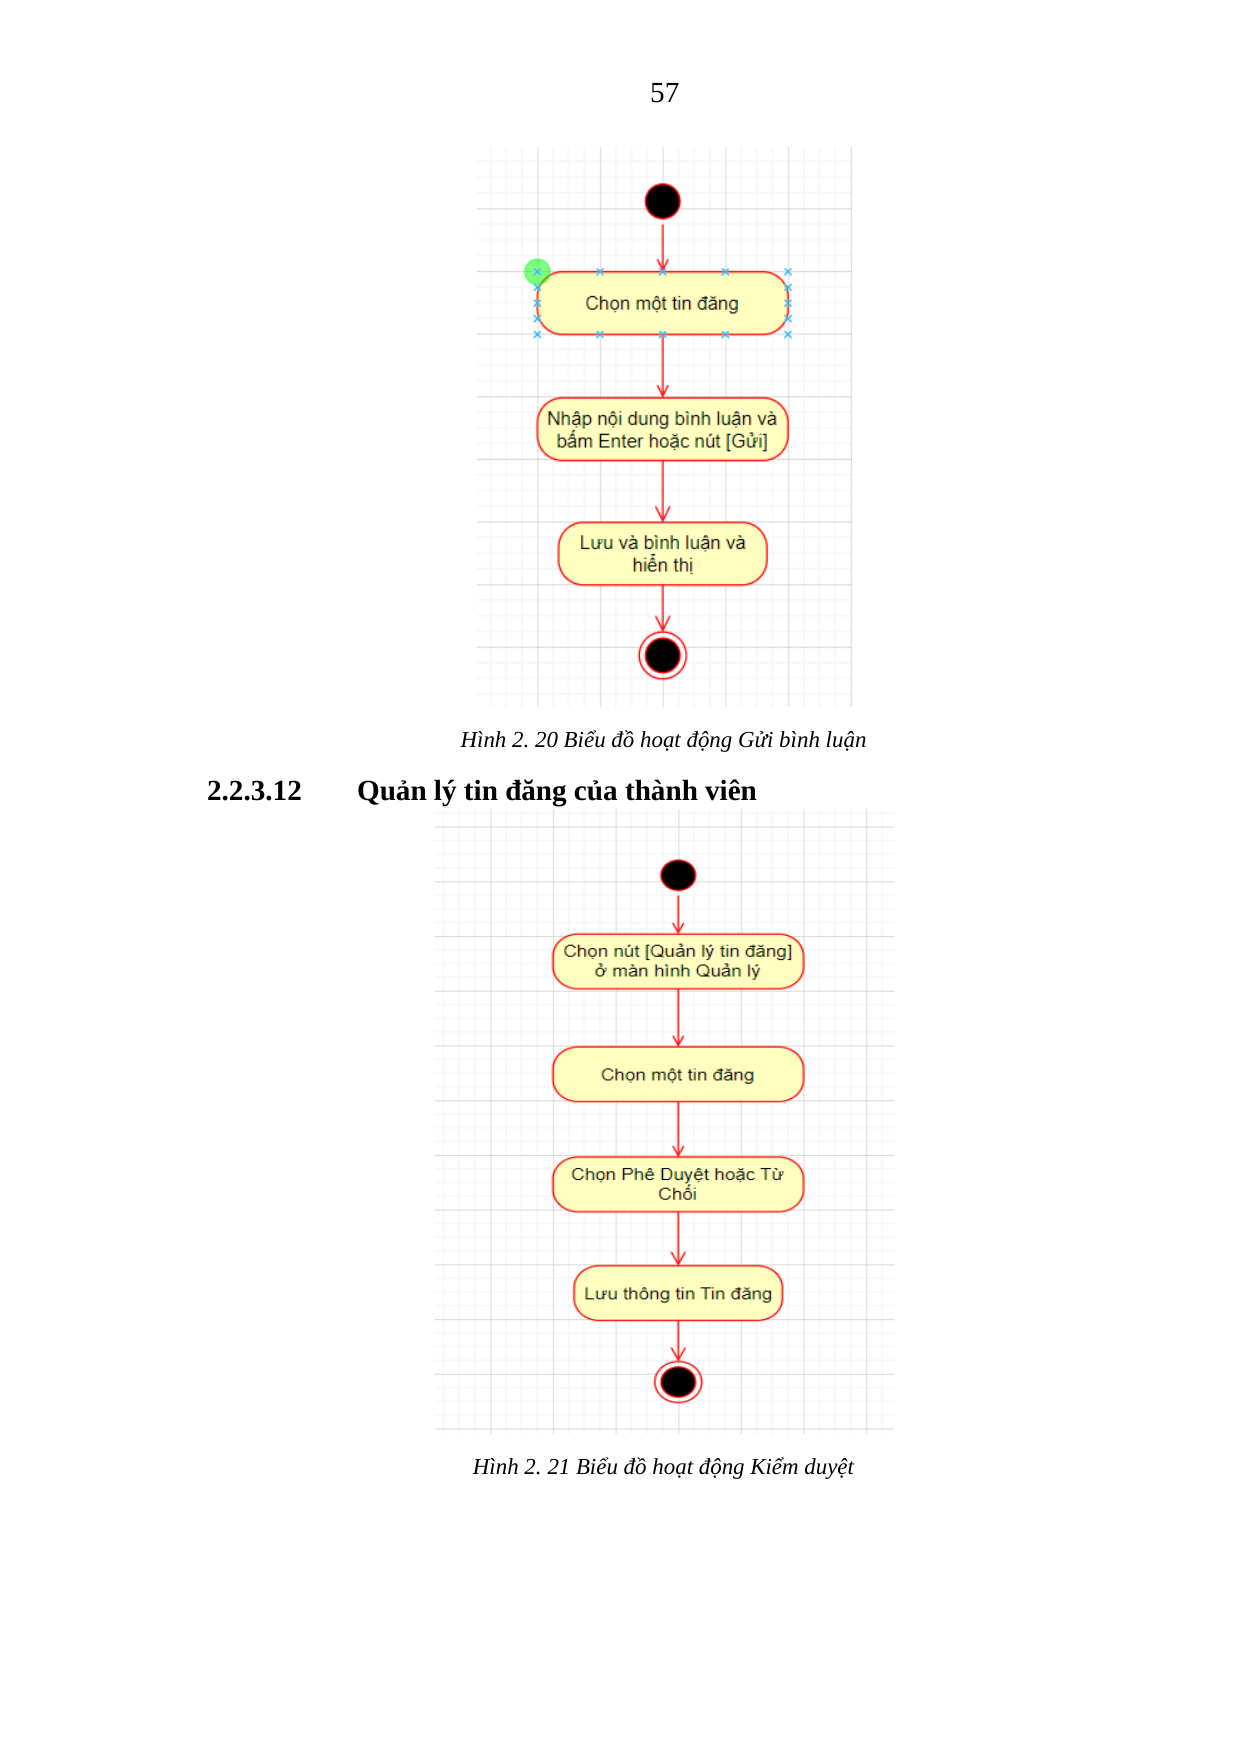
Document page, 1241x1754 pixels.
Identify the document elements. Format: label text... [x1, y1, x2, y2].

subtitle Quản lý tin đăng của thành viên [207, 773, 1122, 806]
picture [434, 809, 895, 1434]
picture [476, 147, 852, 707]
